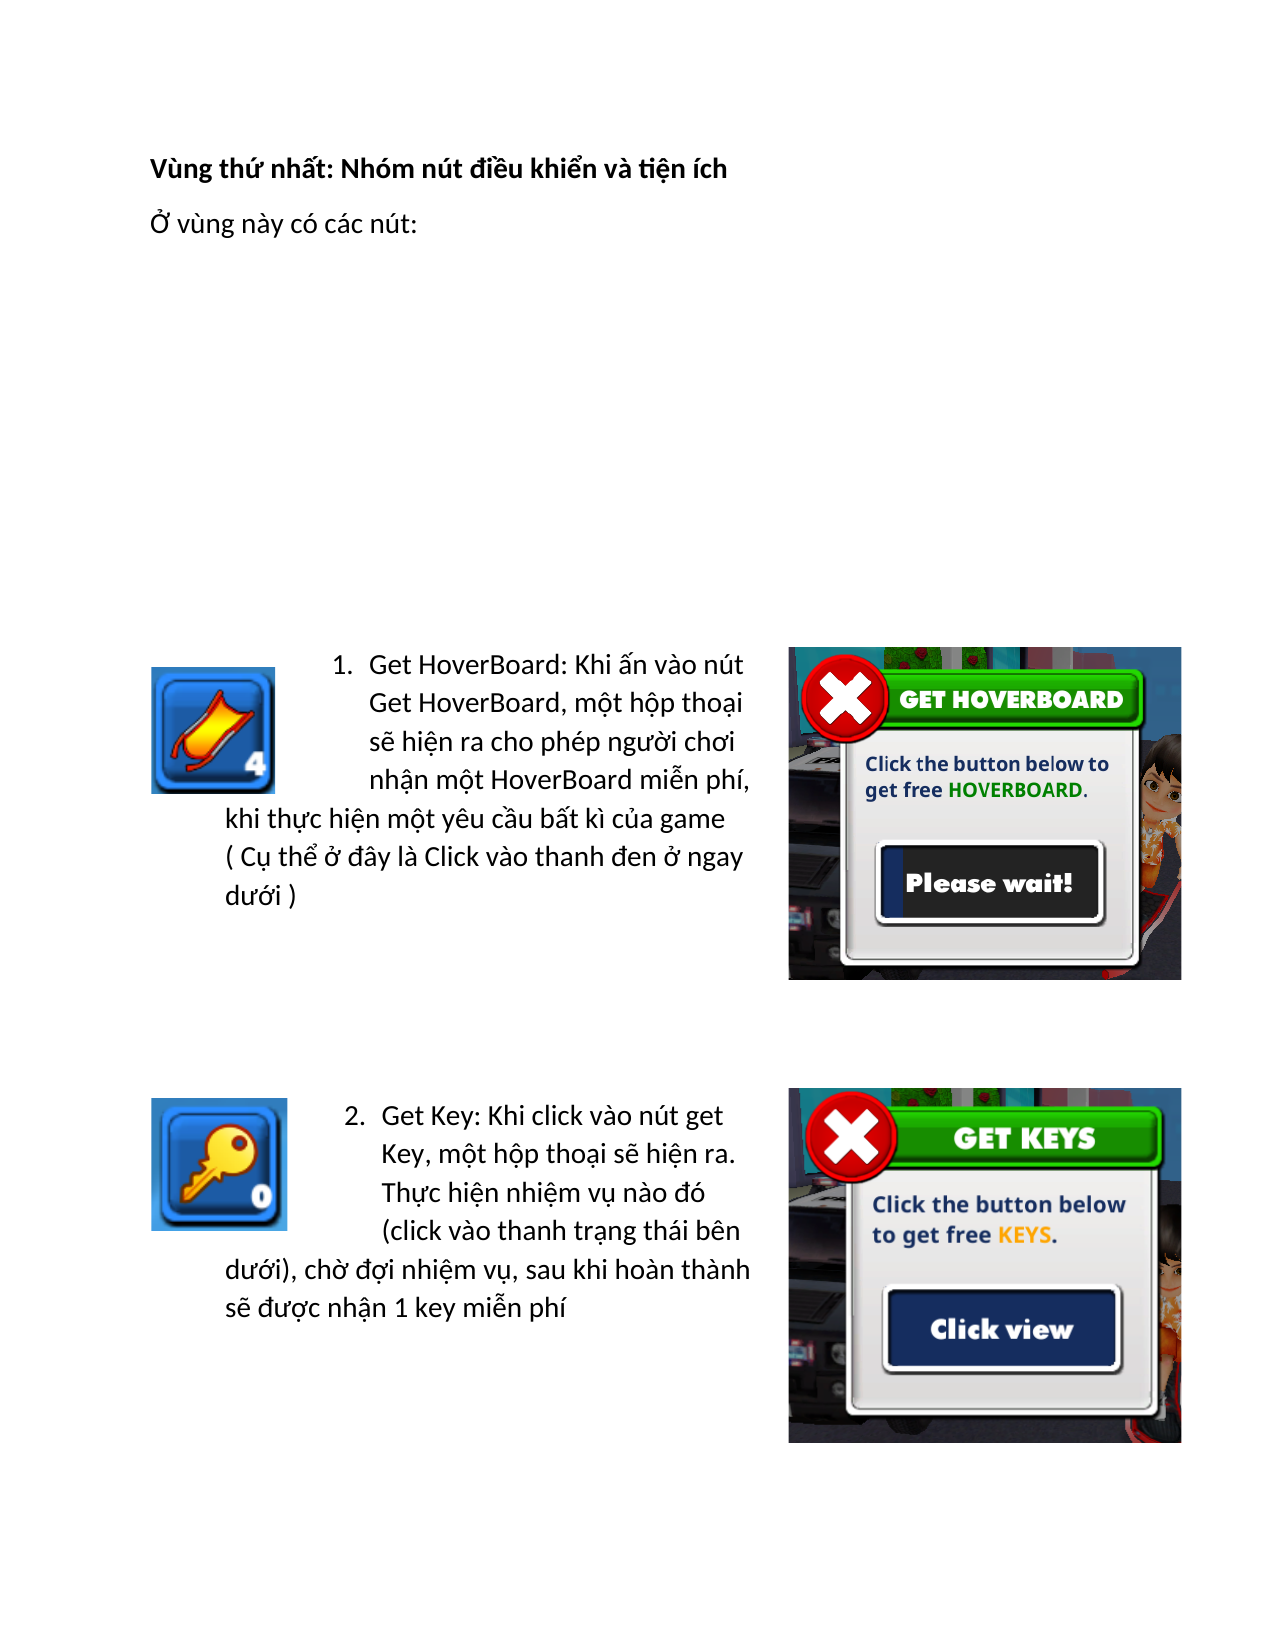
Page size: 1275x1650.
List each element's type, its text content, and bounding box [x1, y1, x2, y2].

picture [150, 1098, 287, 1230]
list Get HoverBoard: Khi ấn vào nút Get HoverBoard, một hộp thoại sẽ hiện ra cho phép người chơi nhận một HoverBoard miễn phí, khi thực hiện một yêu cầu bất kì của game ( Cụ thể ở đây là Click vào thanh đen ở ngay dưới ) [187, 646, 1125, 912]
text Vùng thứ nhất: Nhóm nút điều khiển và tiện ích [150, 150, 1125, 186]
text Ở vùng này có các nút: [150, 205, 1125, 241]
picture [150, 667, 274, 791]
list Get Key: Khi click vào nút get Key, một hộp thoại sẽ hiện ra. Thực hiện nhiệm vụ nào đó (click vào thanh trạng thái bên dưới), chờ đợi nhiệm vụ, sau khi hoàn thành sẽ được nhận 1 key miễn phí [187, 1097, 787, 1325]
picture [787, 647, 1182, 979]
picture [787, 1088, 1182, 1441]
